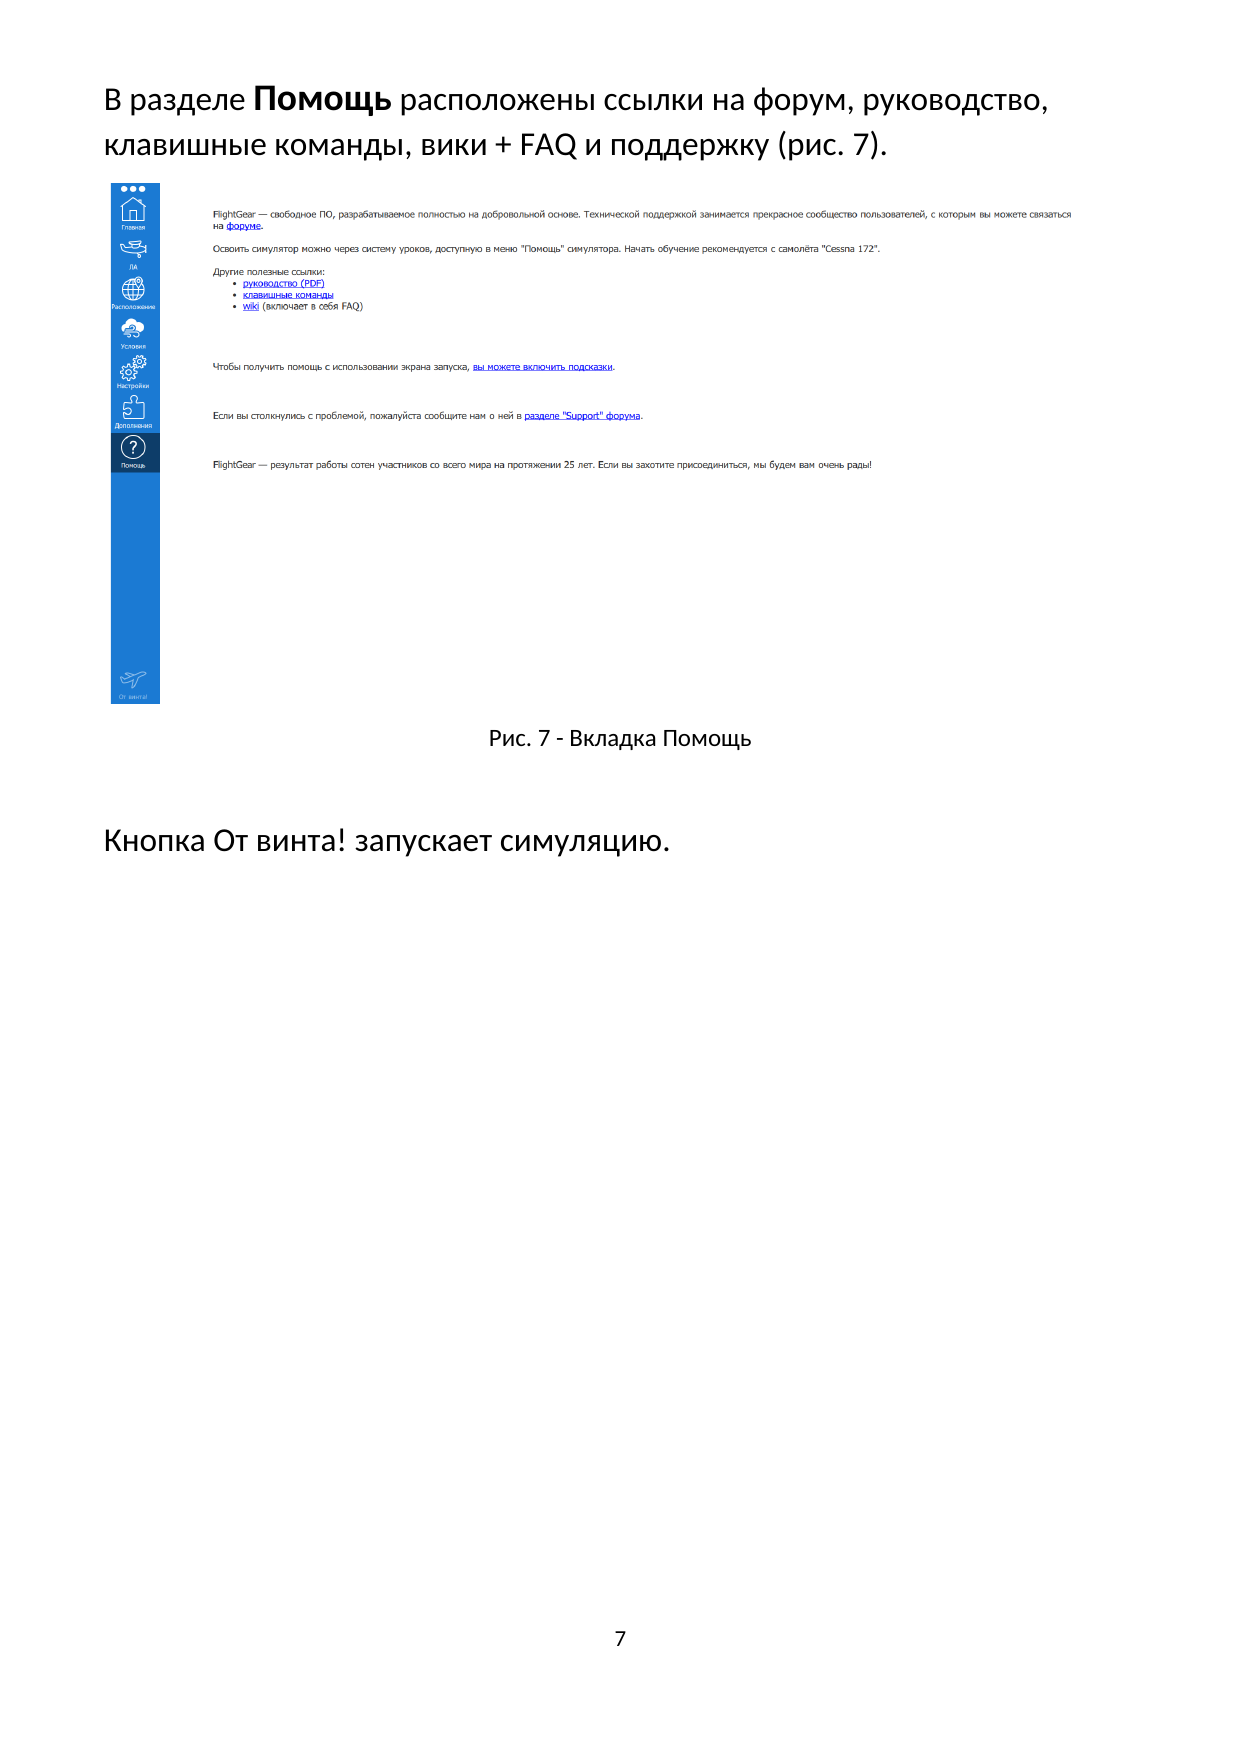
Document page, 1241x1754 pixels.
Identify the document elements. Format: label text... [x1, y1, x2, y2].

text В разделе Помощь расположены ссылки на форум, руководство, клавишные команды, вики + FAQ и поддержку (рис. 7). [103, 74, 1137, 164]
text Кнопка От винта! запускает симуляцию. [103, 819, 1137, 860]
picture [110, 183, 1130, 704]
text Рис. 7 - Вкладка Помощь [103, 723, 1137, 753]
